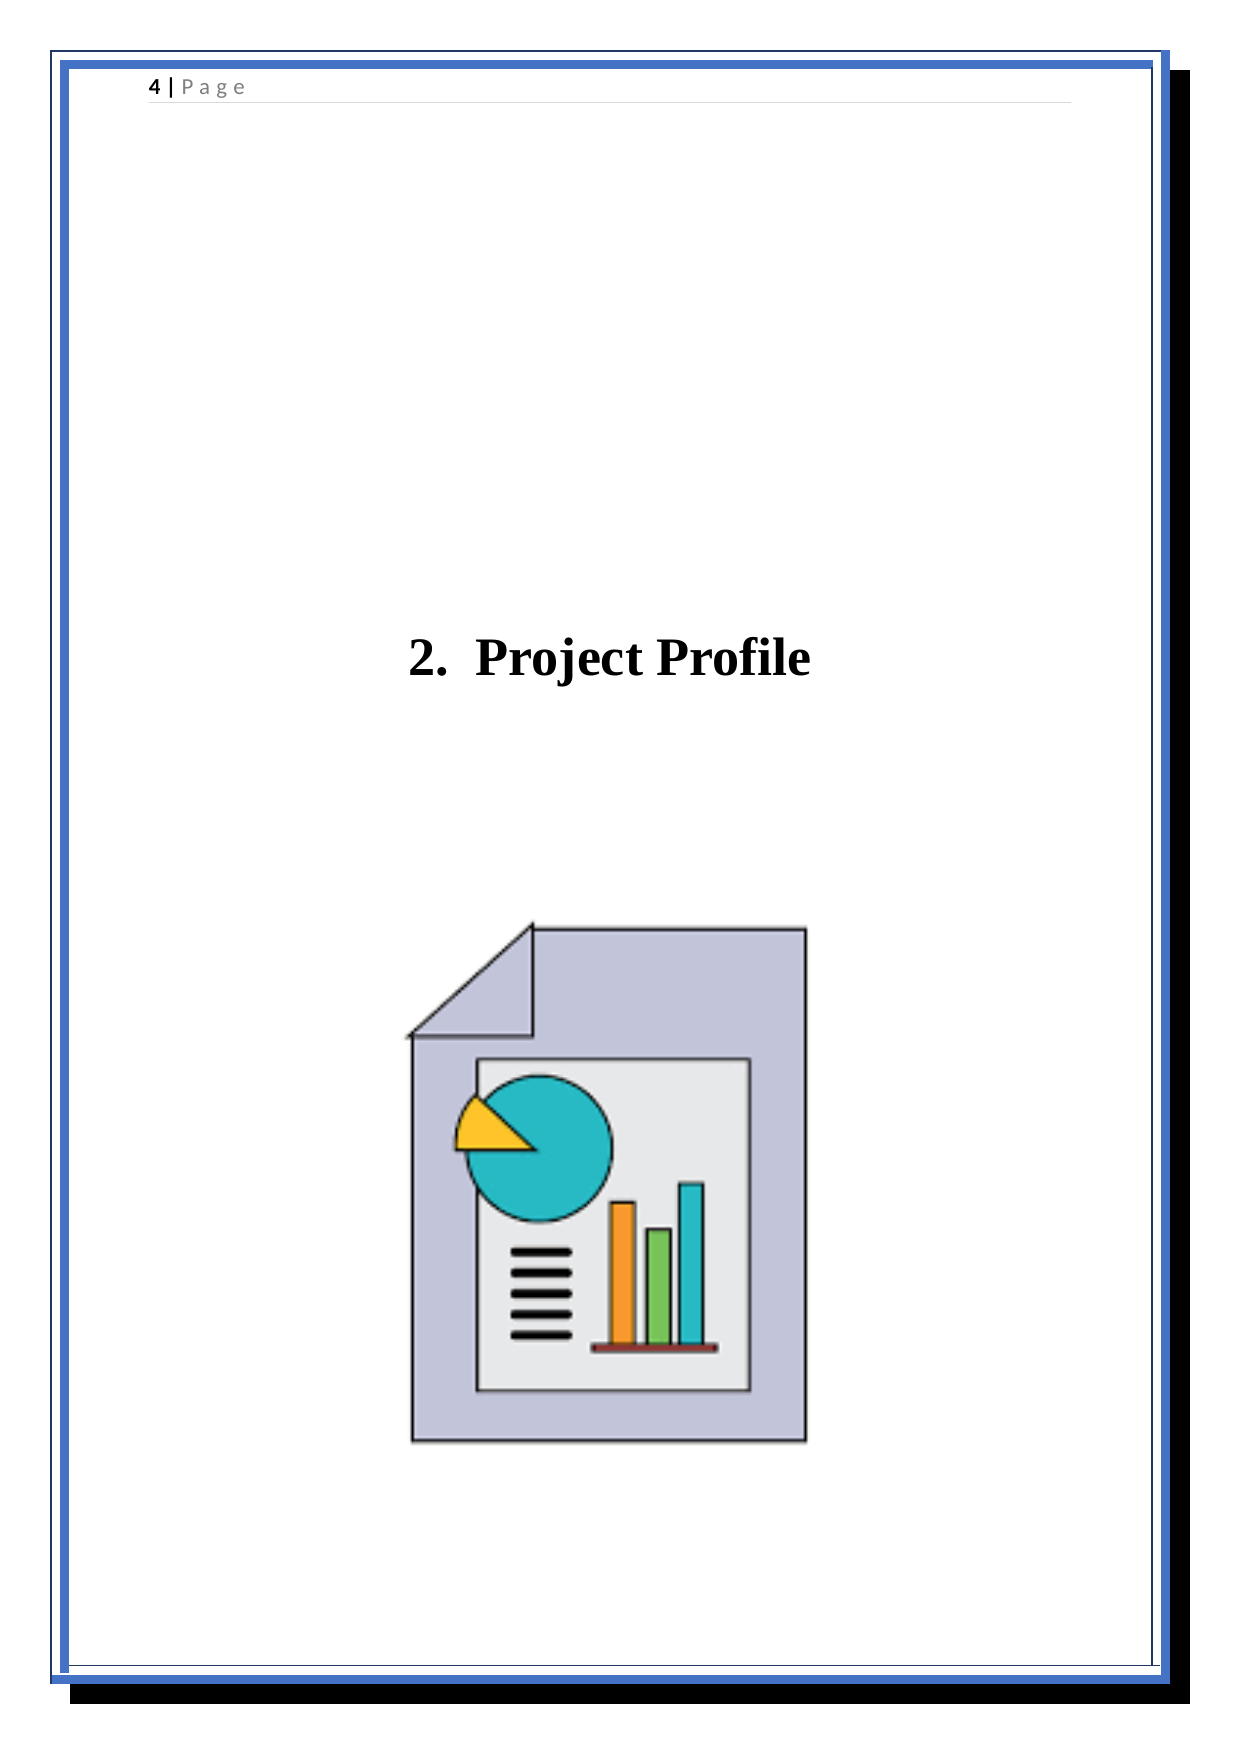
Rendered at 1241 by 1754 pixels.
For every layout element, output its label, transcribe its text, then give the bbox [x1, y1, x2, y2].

text 2. Project Profile [148, 624, 1071, 687]
picture [280, 856, 940, 1516]
